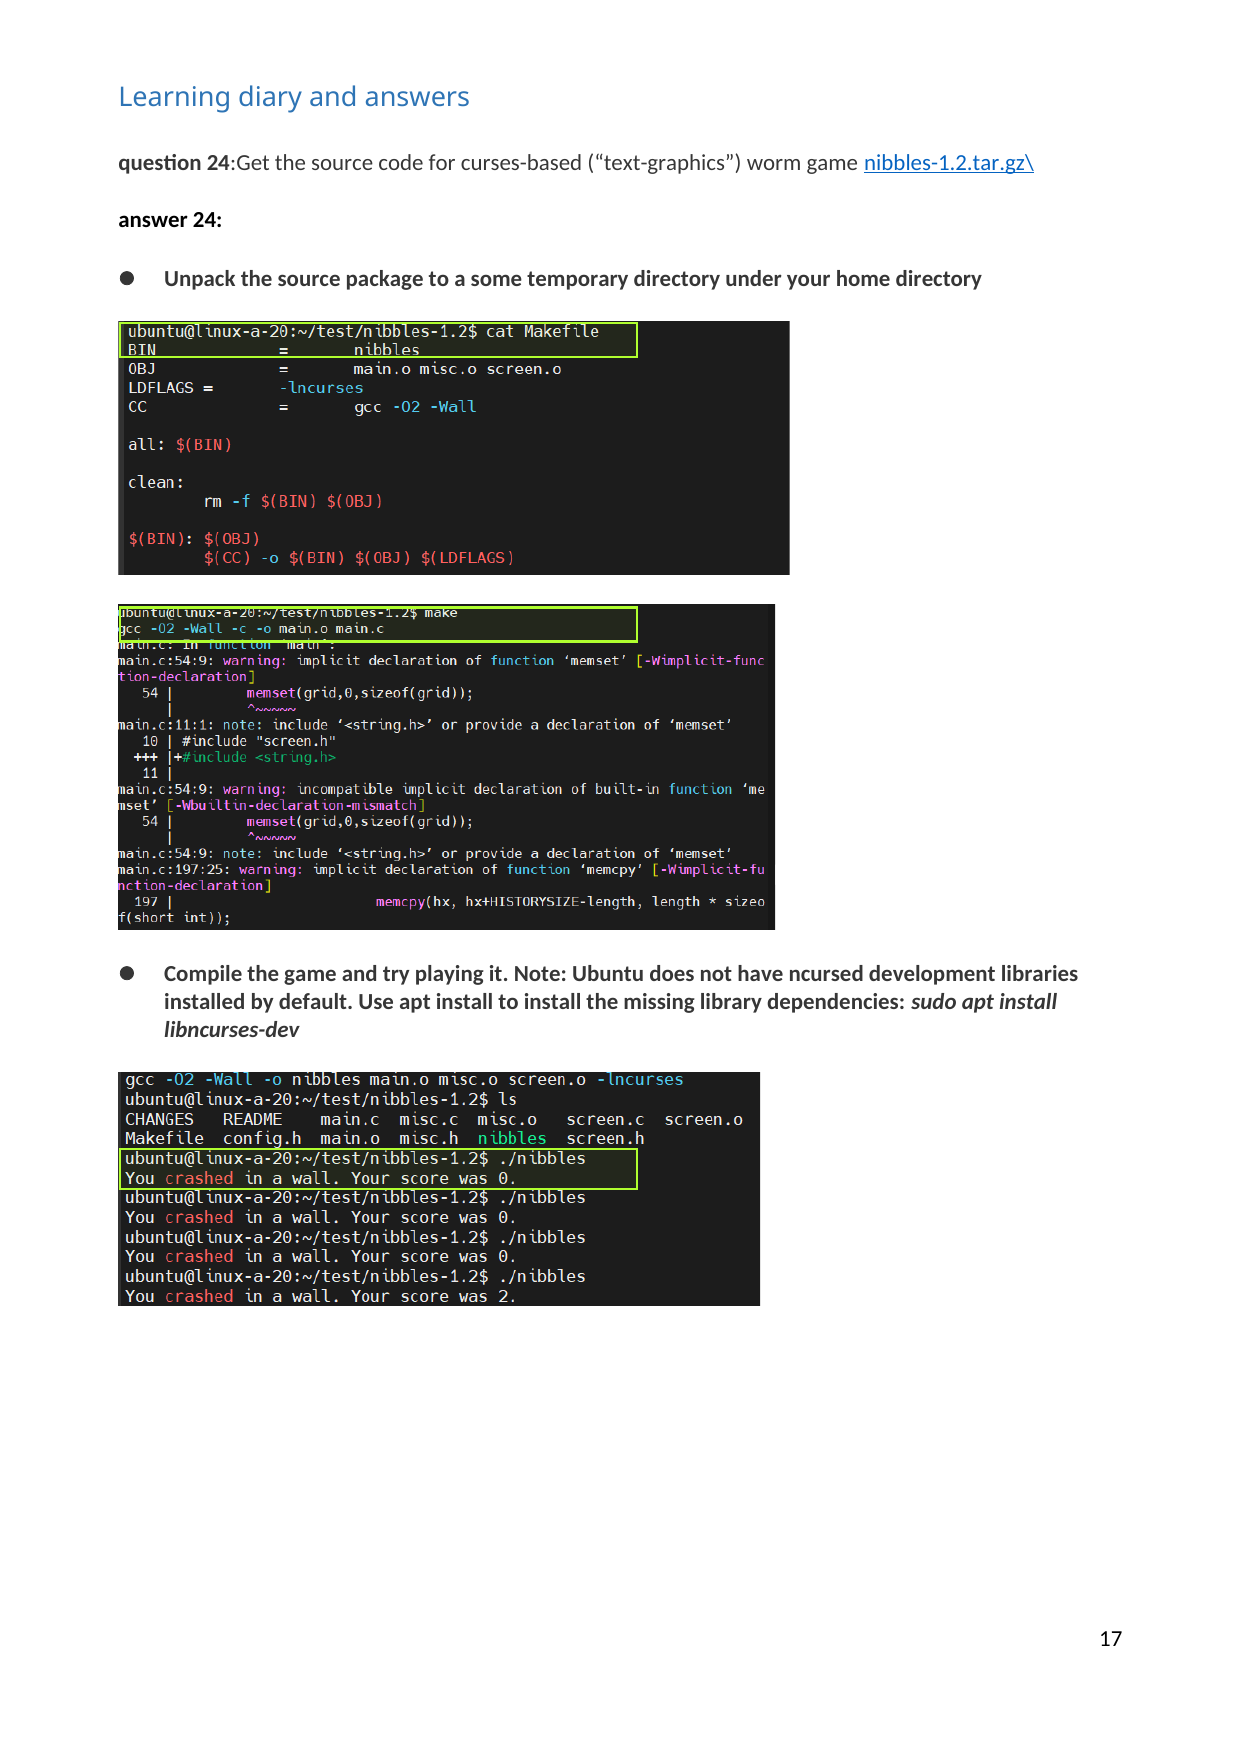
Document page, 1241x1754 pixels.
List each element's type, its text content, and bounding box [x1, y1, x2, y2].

text question 24:Get the source code for curses-based (“text-graphics”) worm game nibbles-1.2.tar.gz\ [118, 148, 1122, 176]
picture [118, 1072, 761, 1306]
list Unpack the source package to a some temporary directory under your home directory [118, 264, 1122, 292]
picture [118, 321, 790, 575]
picture [118, 604, 776, 930]
text answer 24: [118, 205, 1122, 233]
list Compile the game and try playing it. Note: Ubuntu does not have ncursed development libraries installed by default. Use apt install to install the missing library dependencies: sudo apt install libncurses-dev [118, 959, 1122, 1043]
